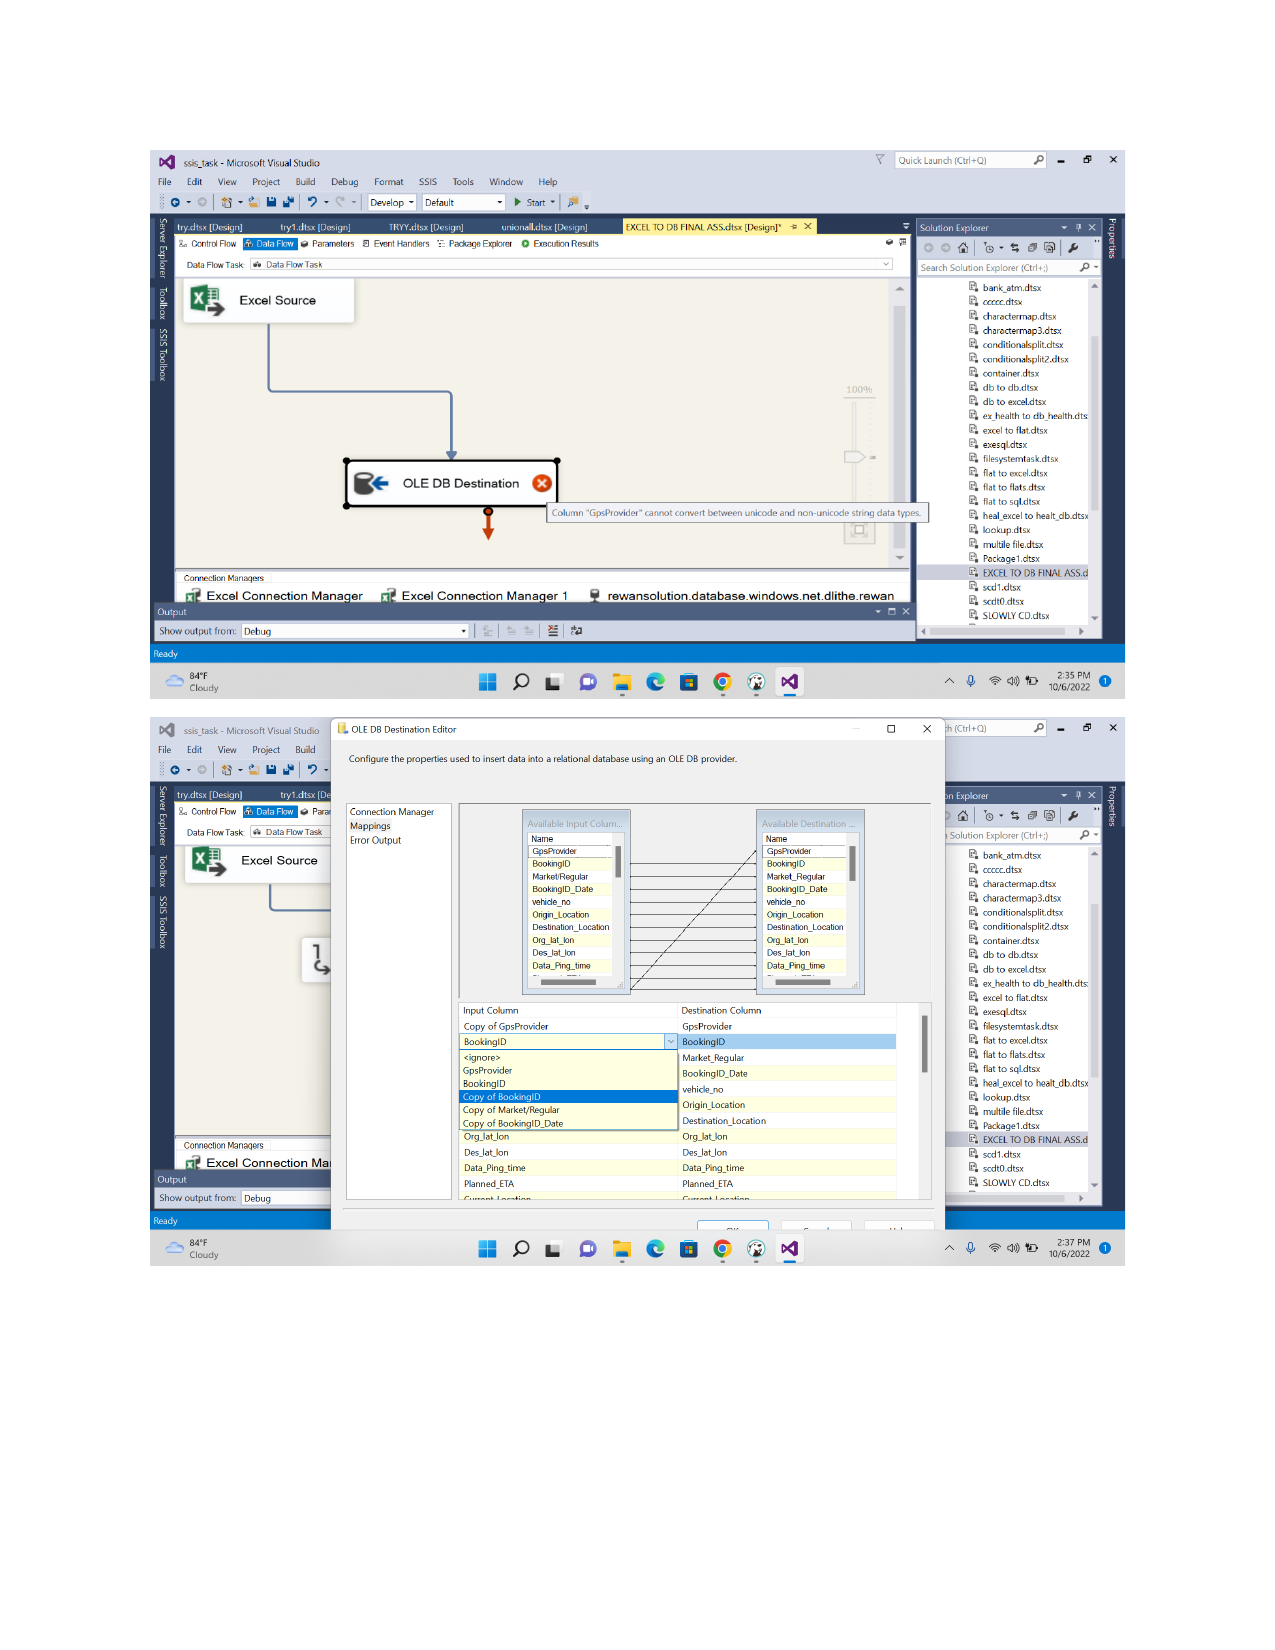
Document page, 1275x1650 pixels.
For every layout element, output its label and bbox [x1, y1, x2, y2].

picture [150, 150, 1125, 699]
picture [150, 717, 1125, 1266]
